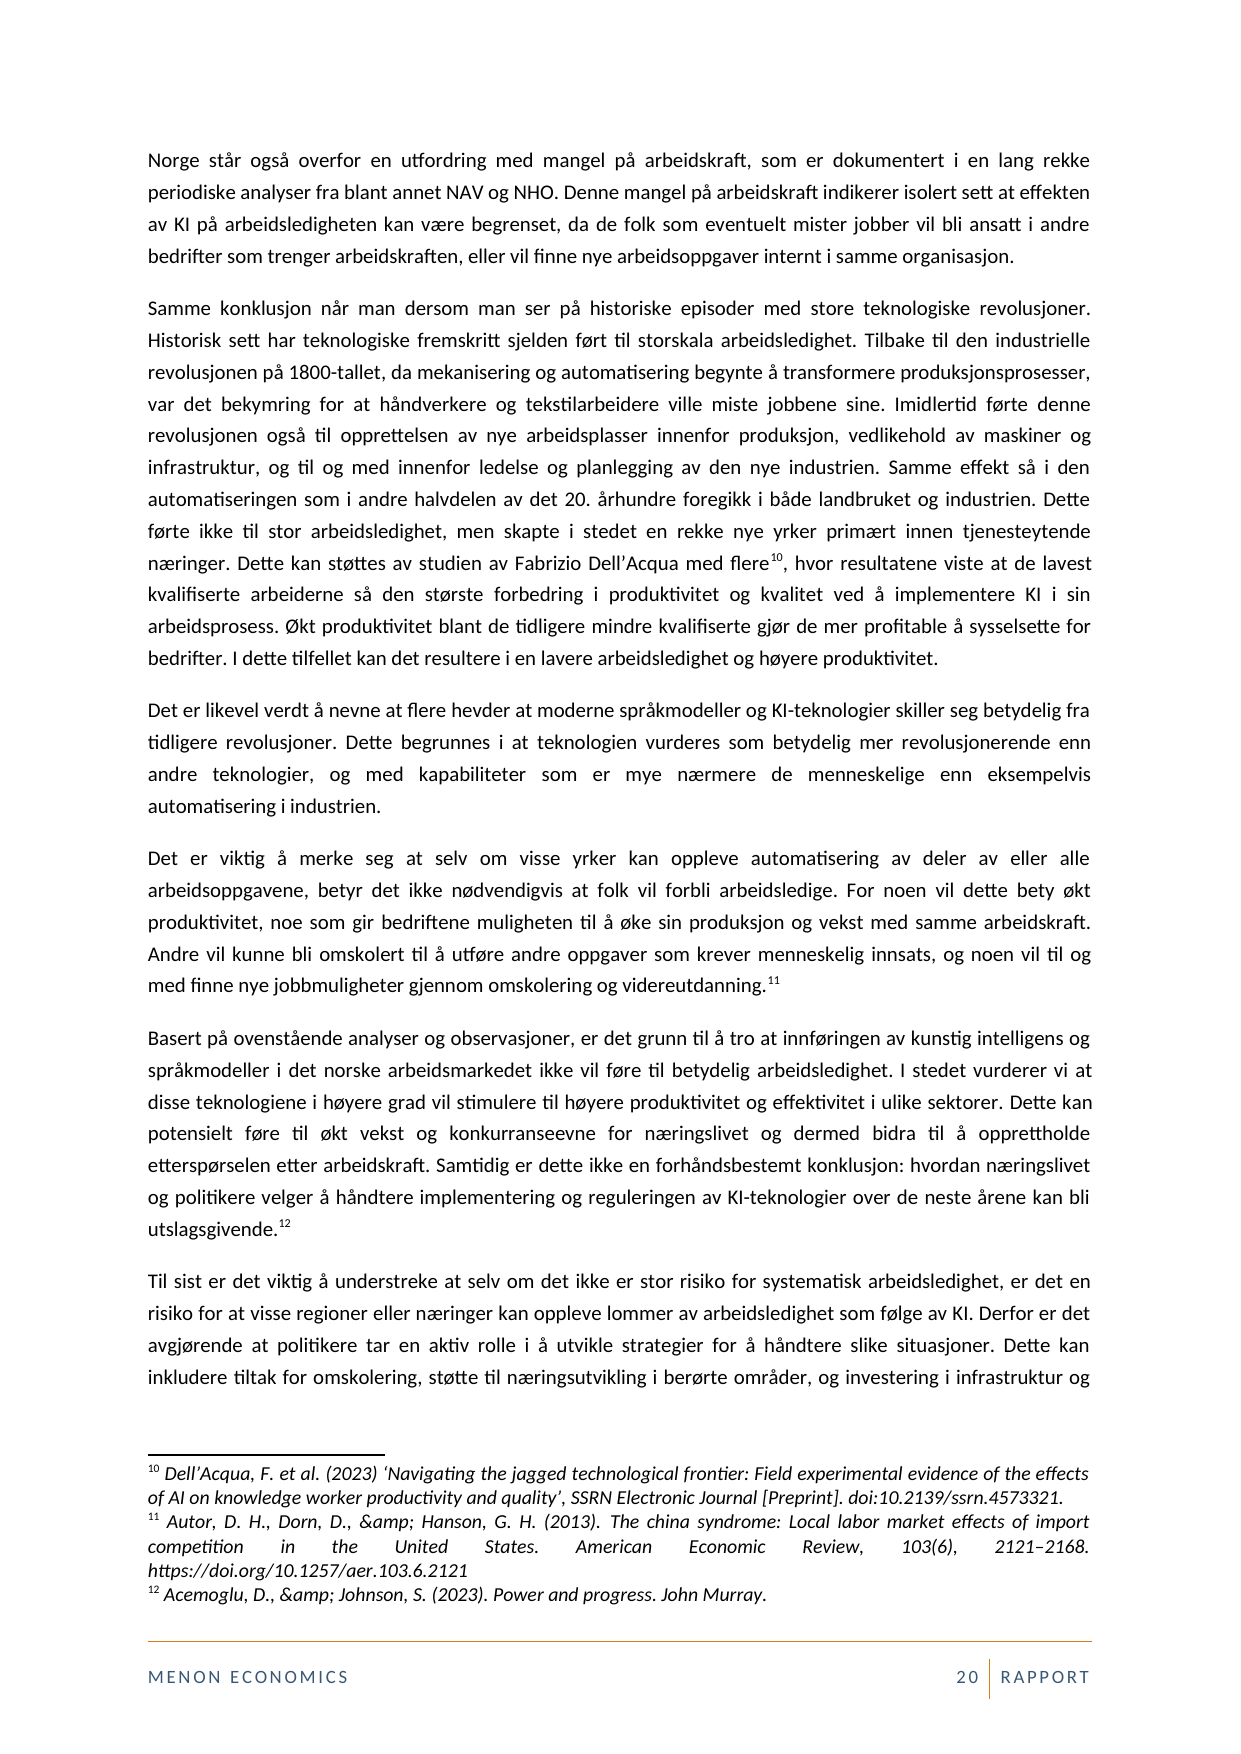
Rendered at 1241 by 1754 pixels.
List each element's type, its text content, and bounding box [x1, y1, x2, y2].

text Det er likevel verdt å nevne at flere hevder at moderne språkmodeller og KI-teknologier skiller seg betydelig fra tidligere revolusjoner. Dette begrunnes i at teknologien vurderes som betydelig mer revolusjonerende enn andre teknologier, og med kapabiliteter som er mye nærmere de menneskelige enn eksempelvis automatisering i industrien. [148, 698, 1092, 818]
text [148, 1268, 1092, 1389]
text Det er viktig å merke seg at selv om visse yrker kan oppleve automatisering av deler av eller alle arbeidsoppgavene, betyr det ikke nødvendigvis at folk vil forbli arbeidsledige. For noen vil dette bety økt produktivitet, noe som gir bedriftene muligheten til å øke sin produksjon og vekst med samme arbeidskraft. Andre vil kunne bli omskolert til å utføre andre oppgaver som krever menneskelig innsats, og noen vil til og med finne nye jobbmuligheter gjennom omskolering og videreutdanning. [148, 846, 1092, 998]
text Basert på ovenstående analyser og observasjoner, er det grunn til å tro at innføringen av kunstig intelligens og språkmodeller i det norske arbeidsmarkedet ikke vil føre til betydelig arbeidsledighet. I stedet vurderer vi at disse teknologiene i høyere grad vil stimulere til høyere produktivitet og effektivitet i ulike sektorer. Dette kan potensielt føre til økt vekst og konkurranseevne for næringslivet og dermed bidra til å opprettholde etterspørselen etter arbeidskraft. Samtidig er dette ikke en forhåndsbestemt konklusjon: hvordan næringslivet og politikere velger å håndtere implementering og reguleringen av KI-teknologier over de neste årene kan bli utslagsgivende. [148, 1025, 1092, 1241]
text Samme konklusjon når man dersom man ser på historiske episoder med store teknologiske revolusjoner. Historisk sett har teknologiske fremskritt sjelden ført til storskala arbeidsledighet. Tilbake til den industrielle revolusjonen på 1800-tallet, da mekanisering og automatisering begynte å transformere produksjonsprosesser, var det bekymring for at håndverkere og tekstilarbeidere ville miste jobbene sine. Imidlertid førte denne revolusjonen også til opprettelsen av nye arbeidsplasser innenfor produksjon, vedlikehold av maskiner og infrastruktur, og til og med innenfor ledelse og planlegging av den nye industrien. Samme effekt så i den automatiseringen som i andre halvdelen av det 20. århundre foregikk i både landbruket og industrien. Dette førte ikke til stor arbeidsledighet, men skapte i stedet en rekke nye yrker primært innen tjenesteytende næringer. Dette kan støttes av studien av Fabrizio Dell’Acqua med flere, hvor resultatene viste at de lavest kvalifiserte arbeiderne så den største forbedring i produktivitet og kvalitet ved å implementere KI i sin arbeidsprosess. Økt produktivitet blant de tidligere mindre kvalifiserte gjør de mer profitable å sysselsette for bedrifter. I dette tilfellet kan det resultere i en lavere arbeidsledighet og høyere produktivitet. [148, 296, 1092, 671]
text Norge står også overfor en utfordring med mangel på arbeidskraft, som er dokumentert i en lang rekke periodiske analyser fra blant annet NAV og NHO. Denne mangel på arbeidskraft indikerer isolert sett at effekten av KI på arbeidsledigheten kan være begrenset, da de folk som eventuelt mister jobber vil bli ansatt i andre bedrifter som trenger arbeidskraften, eller vil finne nye arbeidsoppgaver internt i samme organisasjon. [148, 148, 1092, 268]
